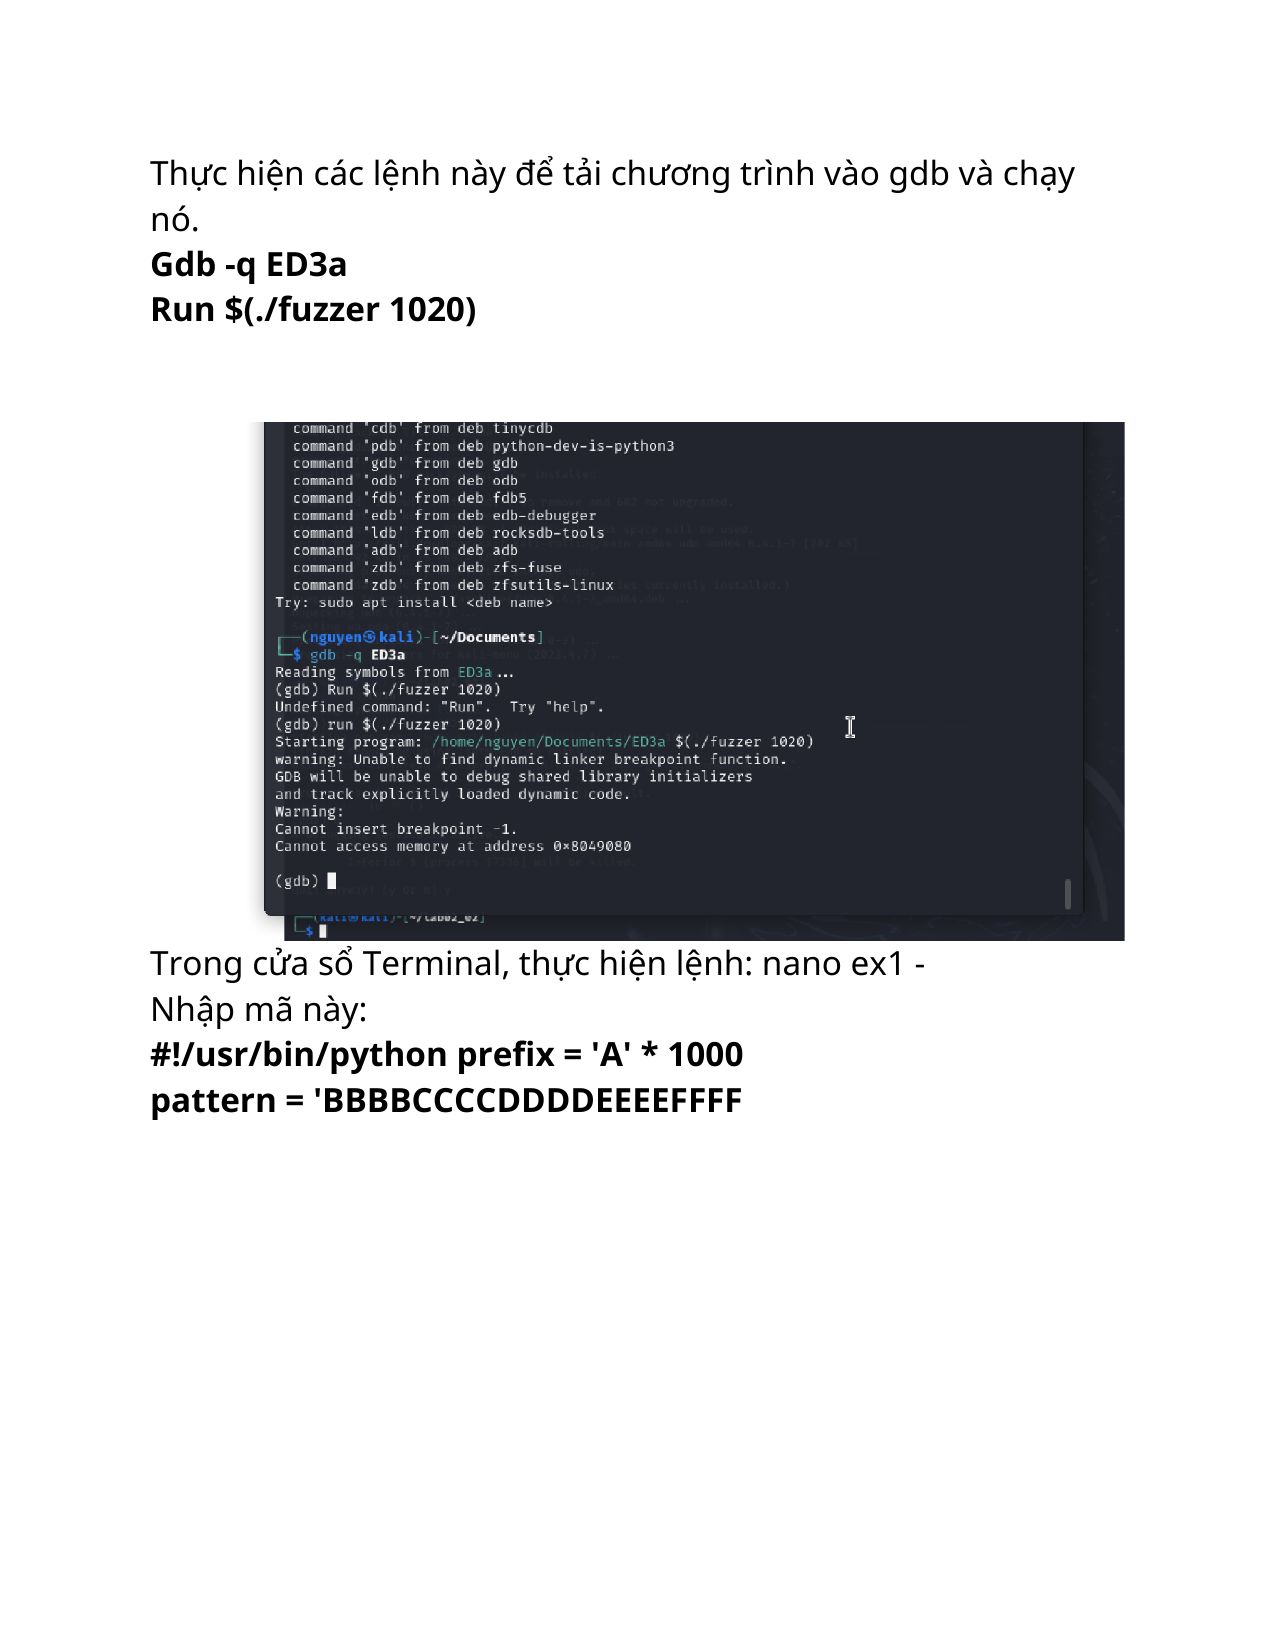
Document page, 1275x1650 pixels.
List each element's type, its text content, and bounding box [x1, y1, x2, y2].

text Run $(./fuzzer 1020) [150, 286, 1125, 332]
text pattern = 'BBBBCCCCDDDDEEEEFFFF [150, 1076, 1125, 1122]
picture [150, 422, 1125, 941]
text Nhập mã này: [150, 986, 1125, 1031]
text Thực hiện các lệnh này để tải chương trình vào gdb và chạy nó. [150, 150, 1125, 241]
text Gdb -q ED3a [150, 241, 1125, 286]
text Trong cửa sổ Terminal, thực hiện lệnh: nano ex1 - [150, 941, 1125, 986]
text #!/usr/bin/python prefix = 'A' * 1000 [150, 1031, 1125, 1076]
